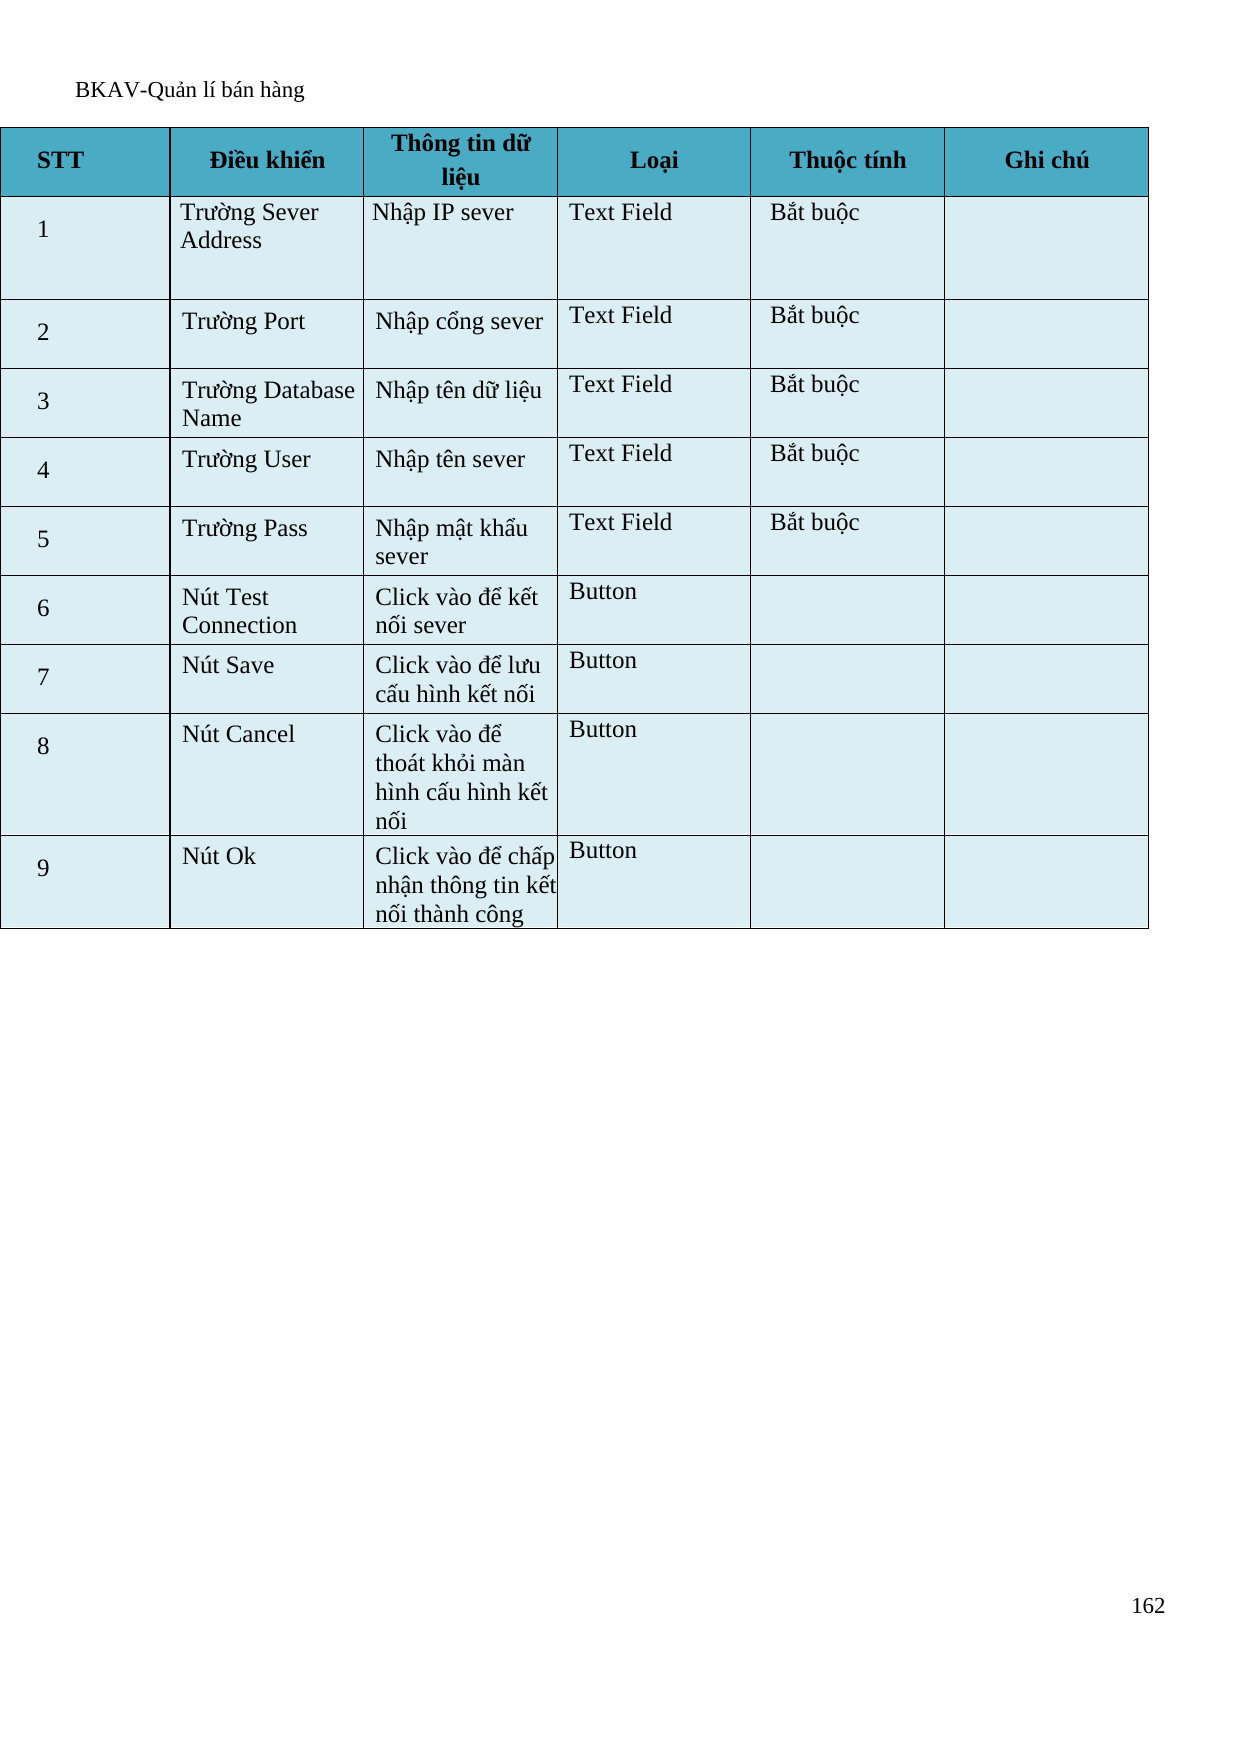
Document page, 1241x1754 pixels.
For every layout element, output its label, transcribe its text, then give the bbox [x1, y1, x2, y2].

table_cell [945, 645, 1148, 713]
table_cell 5 [1, 507, 169, 575]
table_header Điều khiển [171, 128, 363, 196]
table_cell Nhập cổng sever [364, 300, 557, 368]
table_cell Text Field [558, 197, 750, 299]
table_cell Bắt buộc [751, 369, 944, 437]
table_cell Nút Ok [171, 836, 363, 927]
table_header Thông tin dữ liệu [364, 128, 557, 196]
table_cell [945, 369, 1148, 437]
table_cell [751, 836, 944, 927]
table_cell Click vào để kết nối sever [364, 576, 557, 644]
table_cell Bắt buộc [751, 197, 944, 299]
table_cell Bắt buộc [751, 300, 944, 368]
table_cell Button [558, 645, 750, 713]
table_cell Trường Pass [171, 507, 363, 575]
table_cell Click vào để lưu cấu hình kết nối [364, 645, 557, 713]
table_cell 3 [1, 369, 169, 437]
table_cell Nút Save [171, 645, 363, 713]
table_cell Trường Sever Address [171, 197, 363, 299]
table_cell [945, 836, 1148, 927]
table_header STT [1, 128, 169, 196]
table_cell [945, 507, 1148, 575]
table_header Ghi chú [945, 128, 1148, 196]
table_cell [945, 576, 1148, 644]
table_cell Text Field [558, 438, 750, 506]
table_cell Bắt buộc [751, 507, 944, 575]
table_cell Button [558, 576, 750, 644]
table_cell Nhập tên sever [364, 438, 557, 506]
table_cell 8 [1, 714, 169, 834]
table_cell [751, 645, 944, 713]
table_cell [945, 714, 1148, 834]
table_cell Nhập tên dữ liệu [364, 369, 557, 437]
table_cell Nhập mật khẩu sever [364, 507, 557, 575]
table_cell 2 [1, 300, 169, 368]
table_cell [751, 714, 944, 834]
table_cell Nút Cancel [171, 714, 363, 834]
table_cell [751, 576, 944, 644]
table_cell 1 [1, 197, 169, 299]
table_cell Text Field [558, 507, 750, 575]
table_cell Nút Test Connection [171, 576, 363, 644]
table_header Loại [558, 128, 750, 196]
table_cell Bắt buộc [751, 438, 944, 506]
table_cell Text Field [558, 369, 750, 437]
table_cell Text Field [558, 300, 750, 368]
table_cell Button [558, 714, 750, 834]
table_cell [945, 300, 1148, 368]
table_cell [945, 438, 1148, 506]
table_cell 7 [1, 645, 169, 713]
table_header Thuộc tính [751, 128, 944, 196]
table_cell Trường Database Name [171, 369, 363, 437]
table_cell 6 [1, 576, 169, 644]
table_cell Click vào để thoát khỏi màn hình cấu hình kết nối [364, 714, 557, 834]
table_cell 4 [1, 438, 169, 506]
table_cell 9 [1, 836, 169, 927]
table_cell Button [558, 836, 750, 927]
table_cell [945, 197, 1148, 299]
table_cell Nhập IP sever [364, 197, 557, 299]
table_cell Trường User [171, 438, 363, 506]
table_cell Trường Port [171, 300, 363, 368]
table_cell Click vào để chấp nhận thông tin kết nối thành công [364, 836, 557, 927]
